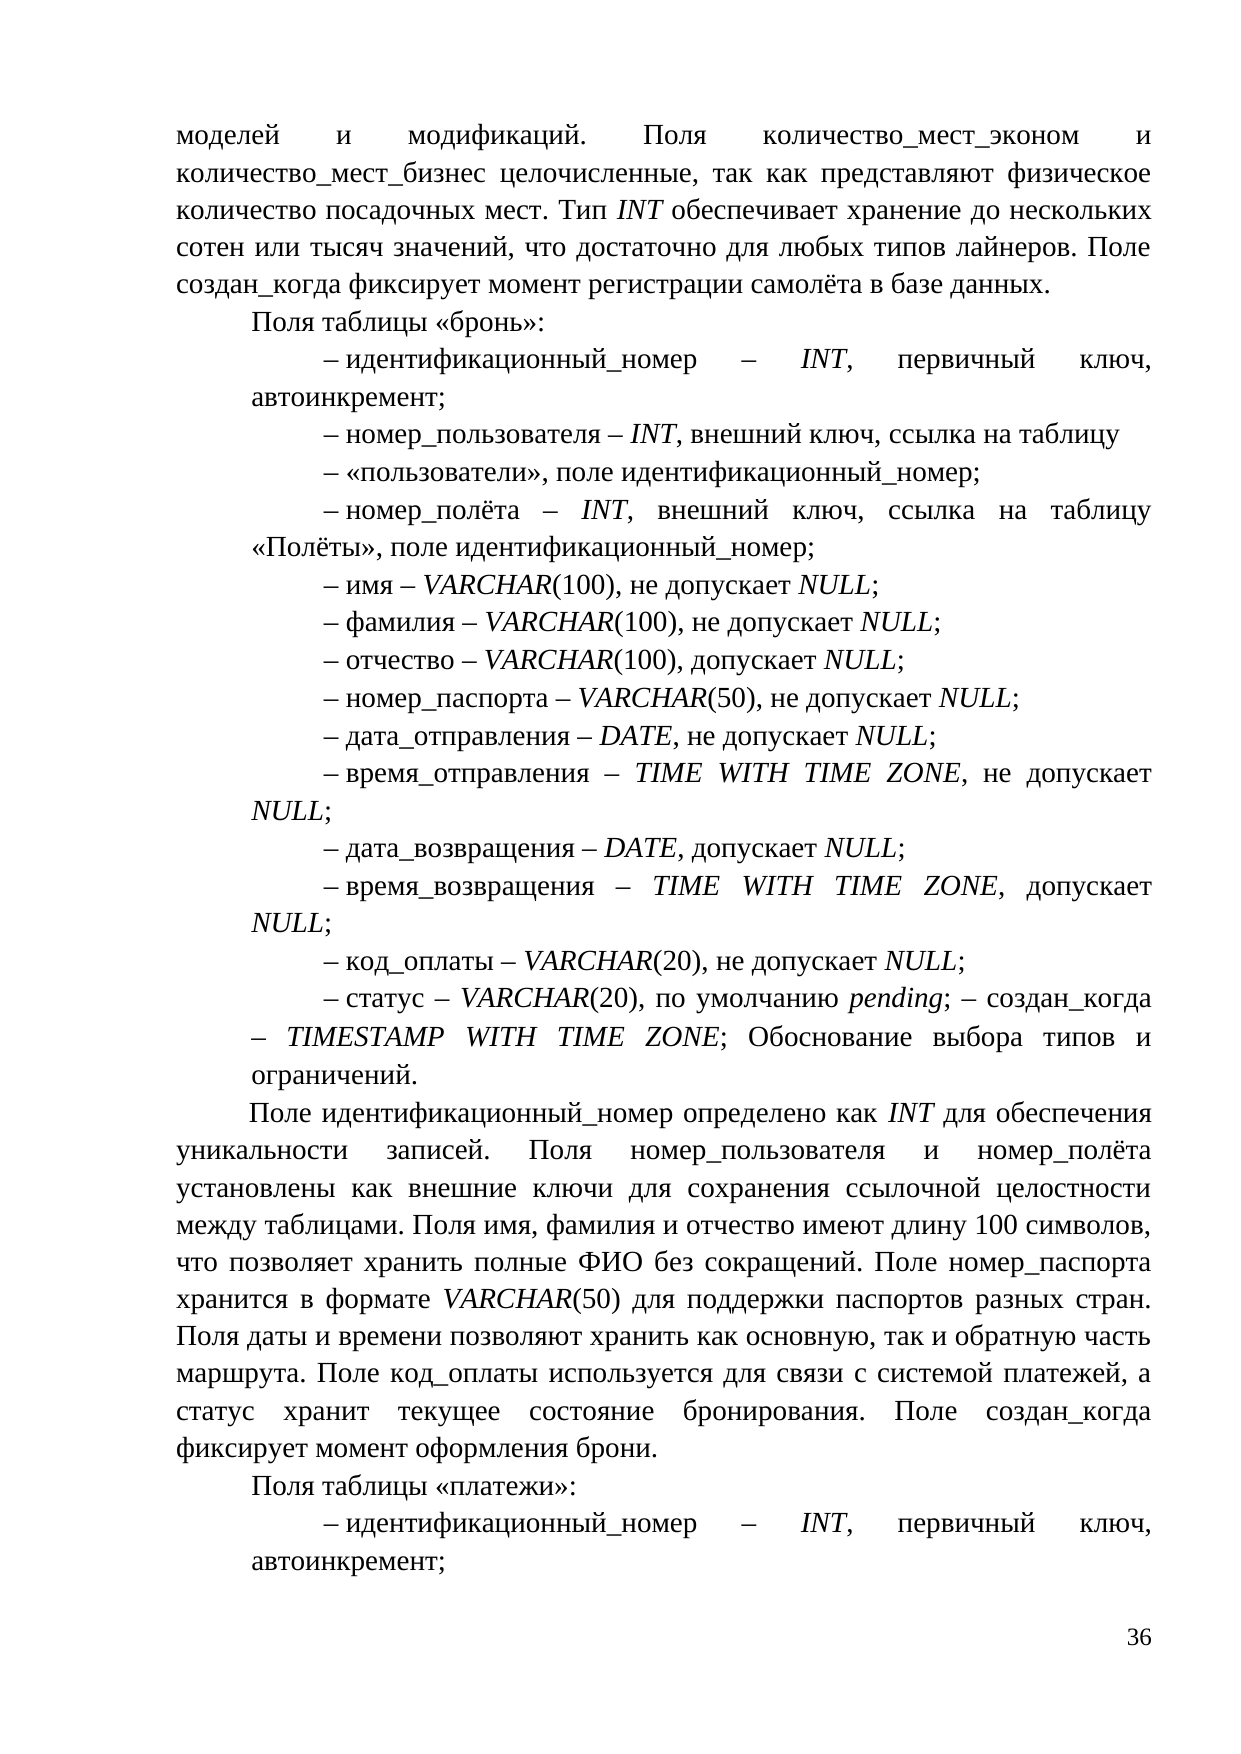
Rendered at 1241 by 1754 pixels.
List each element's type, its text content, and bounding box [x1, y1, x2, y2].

list идентификационный_номер – INT, первичный ключ, автоинкремент; [251, 342, 1152, 412]
list номер_паспорта – VARCHAR(50), не допускает NULL; [251, 680, 1152, 713]
list идентификационный_номер – INT, первичный ключ, автоинкремент; [251, 1505, 1152, 1576]
list номер_пользователя – INT, внешний ключ, ссылка на таблицу [251, 417, 1152, 450]
text Поля таблицы «бронь»: [251, 304, 1152, 337]
list время_отправления – TIME WITH TIME ZONE, не допускает NULL; [251, 755, 1152, 826]
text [176, 117, 1152, 300]
list номер_полёта – INT, внешний ключ, ссылка на таблицу «Полёты», поле идентификационный_номер; [251, 492, 1152, 563]
list фамилия – VARCHAR(100), не допускает NULL; [251, 604, 1152, 638]
list дата_возвращения – DATE, допускает NULL; [251, 830, 1152, 864]
list код_оплаты – VARCHAR(20), не допускает NULL; [251, 943, 1152, 976]
list «пользователи», поле идентификационный_номер; [251, 454, 1152, 488]
text Поля таблицы «платежи»: [251, 1468, 1152, 1501]
list дата_отправления – DATE, не допускает NULL; [251, 718, 1152, 751]
list имя – VARCHAR(100), не допускает NULL; [251, 567, 1152, 600]
text Поле идентификационный_номер определено как INT для обеспечения уникальности записей. Поля номер_пользователя и номер_полёта установлены как внешние ключи для сохранения ссылочной целостности между таблицами. Поля имя, фамилия и отчество имеют длину 100 символов, что позволяет хранить полные ФИО без сокращений. Поле номер_паспорта хранится в формате VARCHAR(50) для поддержки паспортов разных стран. Поля даты и времени позволяют хранить как основную, так и обратную часть маршрута. Поле код_оплаты используется для связи с системой платежей, а статус хранит текущее состояние бронирования. Поле создан_когда фиксирует момент оформления брони. [176, 1095, 1152, 1463]
list время_возвращения – TIME WITH TIME ZONE, допускает NULL; [251, 868, 1152, 939]
list отчество – VARCHAR(100), допускает NULL; [251, 642, 1152, 676]
list статус – VARCHAR(20), по умолчанию pending; – создан_когда – TIMESTAMP WITH TIME ZONE; Обоснование выбора типов и ограничений. [251, 981, 1152, 1091]
